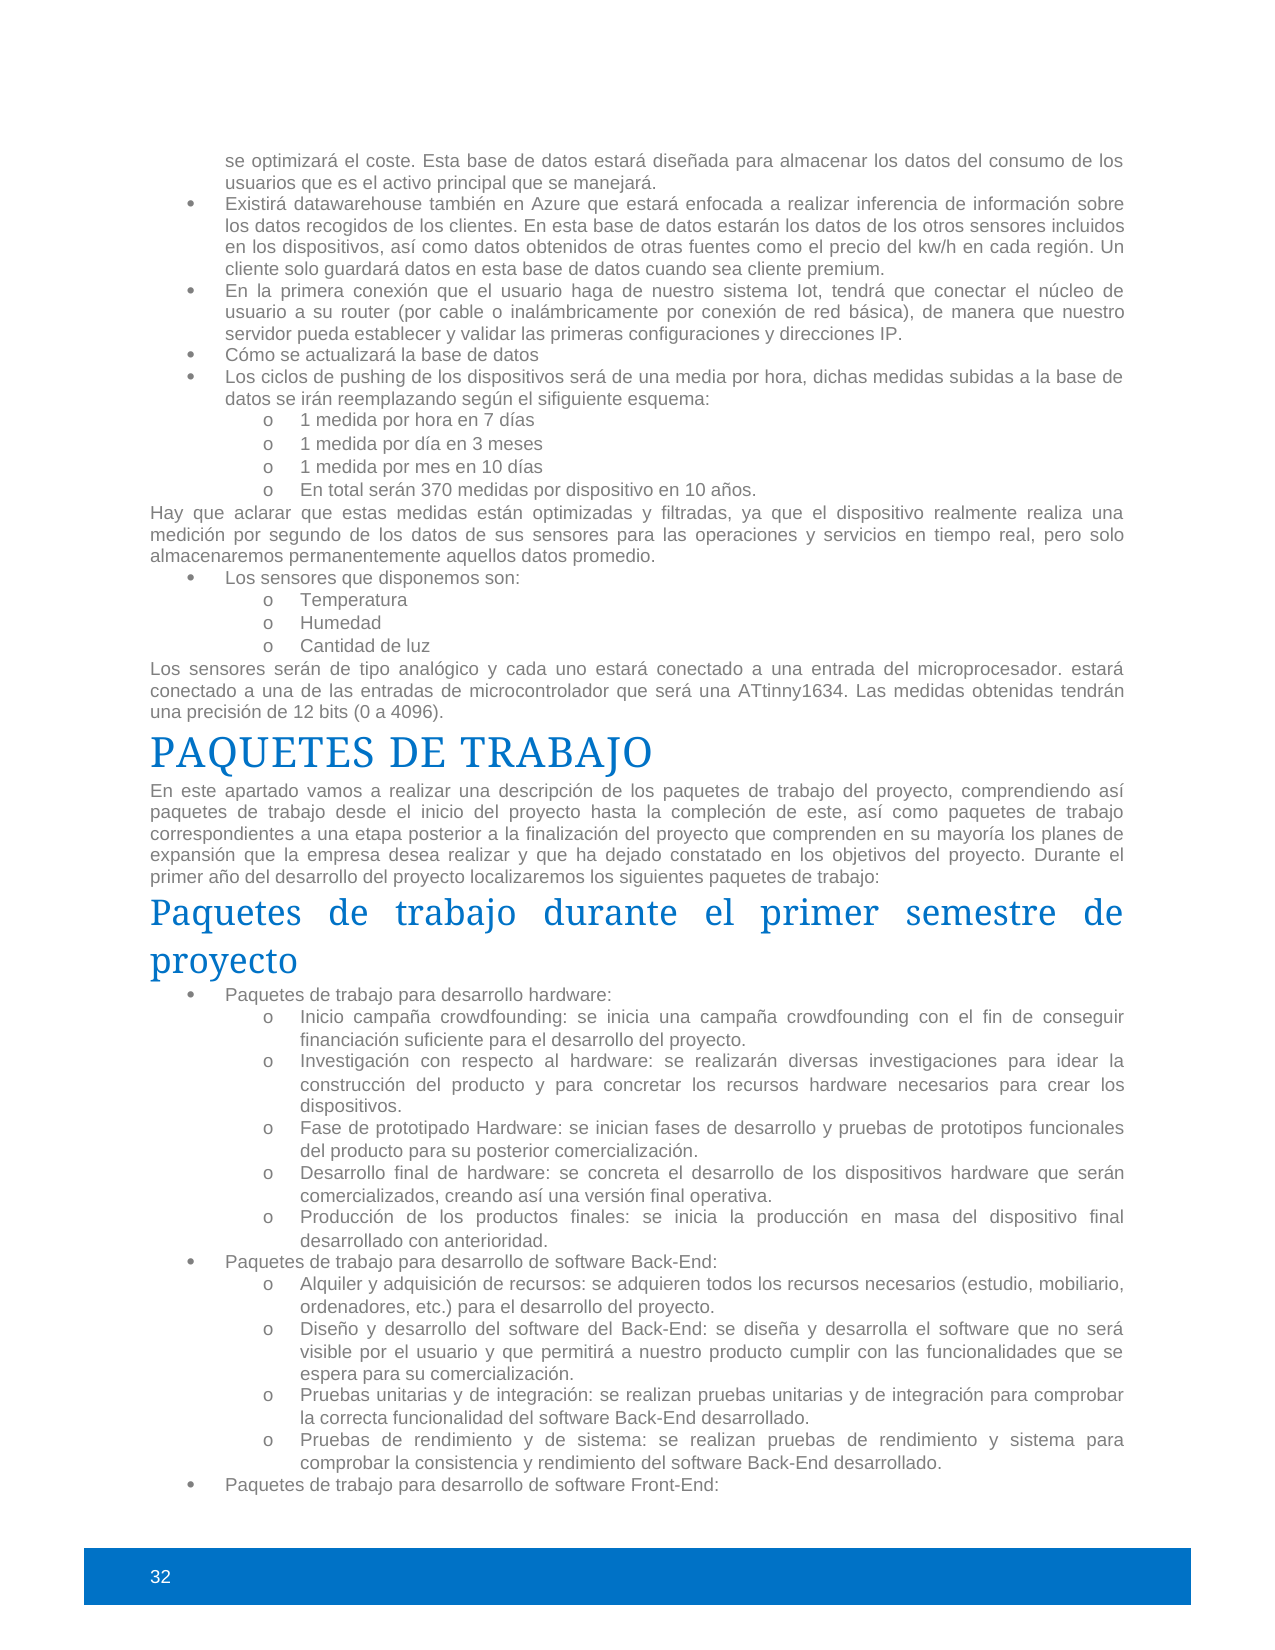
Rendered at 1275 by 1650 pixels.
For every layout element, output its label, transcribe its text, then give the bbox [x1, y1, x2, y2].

list 1 medida por hora en 7 días [262, 409, 1125, 432]
list Alquiler y adquisición de recursos: se adquieren todos los recursos necesarios (estudio, mobiliario, ordenadores, etc.) para el desarrollo del proyecto. [262, 1273, 1125, 1317]
list Diseño y desarrollo del software del Back-End: se diseña y desarrolla el software que no será visible por el usuario y que permitirá a nuestro producto cumplir con las funcionalidades que se espera para su comercialización. [262, 1317, 1125, 1384]
list En la primera conexión que el usuario haga de nuestro sistema Iot, tendrá que conectar el núcleo de usuario a su router (por cable o inalámbricamente por conexión de red básica), de manera que nuestro servidor pueda establecer y validar las primeras configuraciones y direcciones IP. [187, 279, 1125, 344]
list 1 medida por día en 3 meses [262, 432, 1125, 456]
list Los sensores que disponemos son: [187, 567, 1125, 588]
list Temperatura [262, 588, 1125, 612]
list Humedad [262, 612, 1125, 635]
list Paquetes de trabajo para desarrollo de software Front-End: [187, 1473, 1125, 1495]
subtitle Paquetes de trabajo durante el primer semestre de proyecto [150, 887, 1125, 984]
list Fase de prototipado Hardware: se inician fases de desarrollo y pruebas de prototipos funcionales del producto para su posterior comercialización. [262, 1117, 1125, 1161]
list En total serán 370 medidas por dispositivo en 10 años. [262, 479, 1125, 502]
list Pruebas de rendimiento y de sistema: se realizan pruebas de rendimiento y sistema para comprobar la consistencia y rendimiento del software Back-End desarrollado. [262, 1429, 1125, 1473]
list Investigación con respecto al hardware: se realizarán diversas investigaciones para idear la construcción del producto y para concretar los recursos hardware necesarios para crear los dispositivos. [262, 1050, 1125, 1117]
list Paquetes de trabajo para desarrollo de software Back-End: [187, 1251, 1125, 1273]
list Cantidad de luz [262, 635, 1125, 658]
text En este apartado vamos a realizar una descripción de los paquetes de trabajo del proyecto, comprendiendo así paquetes de trabajo desde el inicio del proyecto hasta la compleción de este, así como paquetes de trabajo correspondientes a una etapa posterior a la finalización del proyecto que comprenden en su mayoría los planes de expansión que la empresa desea realizar y que ha dejado constatado en los objetivos del proyecto. Durante el primer año del desarrollo del proyecto localizaremos los siguientes paquetes de trabajo: [150, 779, 1125, 887]
text Hay que aclarar que estas medidas están optimizadas y filtradas, ya que el dispositivo realmente realiza una medición por segundo de los datos de sus sensores para las operaciones y servicios en tiempo real, pero solo almacenaremos permanentemente aquellos datos promedio. [150, 502, 1125, 567]
text PAQUETES DE TRABAJO [150, 723, 1125, 779]
list Producción de los productos finales: se inicia la producción en masa del dispositivo final desarrollado con anterioridad. [262, 1206, 1125, 1251]
list Paquetes de trabajo para desarrollo hardware: [187, 984, 1125, 1006]
list 1 medida por mes en 10 días [262, 456, 1125, 479]
list Cómo se actualizará la base de datos [187, 344, 1125, 366]
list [187, 150, 1125, 193]
list Inicio campaña crowdfounding: se inicia una campaña crowdfounding con el fin de conseguir financiación suficiente para el desarrollo del proyecto. [262, 1006, 1125, 1050]
list Desarrollo final de hardware: se concreta el desarrollo de los dispositivos hardware que serán comercializados, creando así una versión final operativa. [262, 1161, 1125, 1206]
list Los ciclos de pushing de los dispositivos será de una media por hora, dichas medidas subidas a la base de datos se irán reemplazando según el sifiguiente esquema: [187, 366, 1125, 409]
list Pruebas unitarias y de integración: se realizan pruebas unitarias y de integración para comprobar la correcta funcionalidad del software Back-End desarrollado. [262, 1384, 1125, 1429]
list Existirá datawarehouse también en Azure que estará enfocada a realizar inferencia de información sobre los datos recogidos de los clientes. En esta base de datos estarán los datos de los otros sensores incluidos en los dispositivos, así como datos obtenidos de otras fuentes como el precio del kw/h en cada región. Un cliente solo guardará datos en esta base de datos cuando sea cliente premium. [187, 193, 1125, 279]
text Los sensores serán de tipo analógico y cada uno estará conectado a una entrada del microprocesador. estará conectado a una de las entradas de microcontrolador que será una ATtinny1634. Las medidas obtenidas tendrán una precisión de 12 bits (0 a 4096). [150, 658, 1125, 723]
